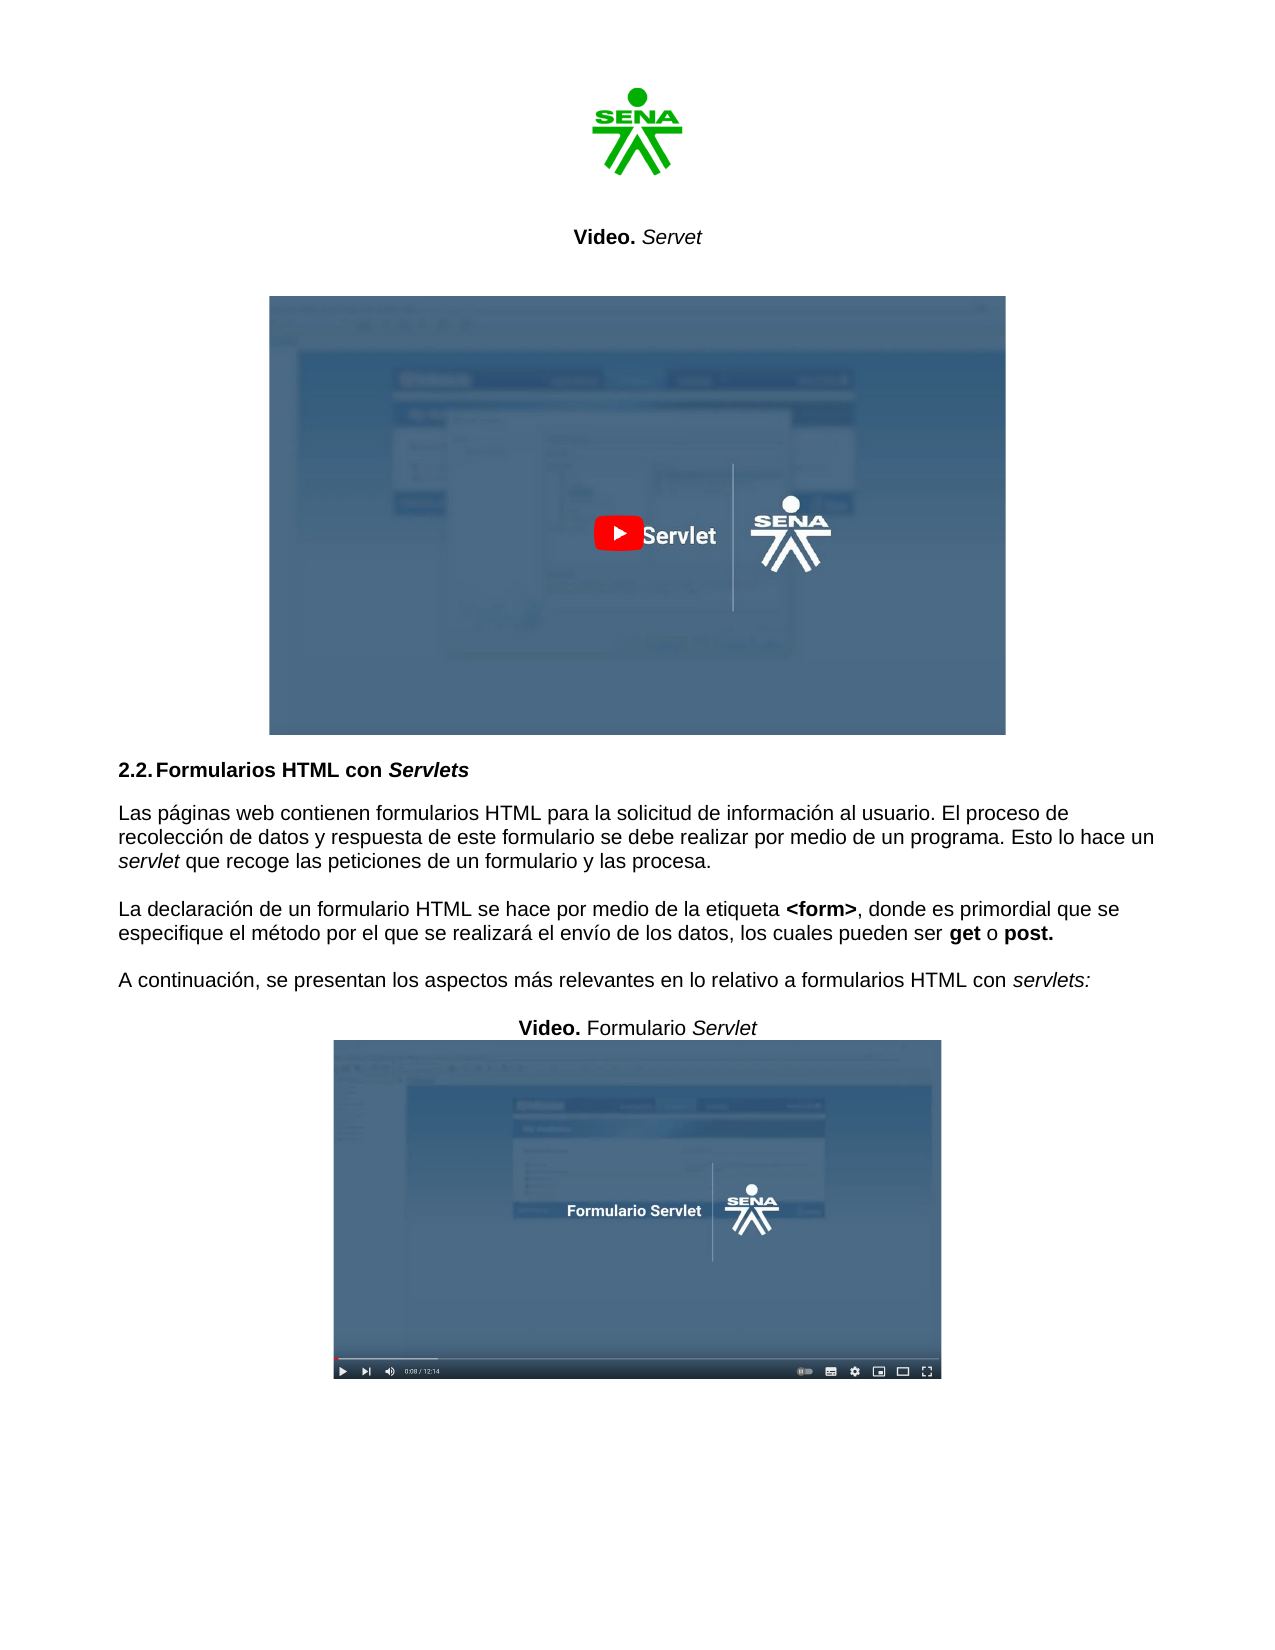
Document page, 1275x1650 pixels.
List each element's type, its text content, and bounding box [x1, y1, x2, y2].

text Video. Formulario Servlet [118, 1016, 1157, 1040]
text Video. Servet [118, 225, 1157, 249]
picture [269, 296, 1006, 735]
text A continuación, se presentan los aspectos más relevantes en lo relativo a formularios HTML con servlets: [118, 968, 1157, 992]
text Las páginas web contienen formularios HTML para la solicitud de información al usuario. El proceso de recolección de datos y respuesta de este formulario se debe realizar por medio de un programa. Esto lo hace un servlet que recoge las peticiones de un formulario y las procesa. [118, 801, 1157, 872]
text La declaración de un formulario HTML se hace por medio de la etiqueta <form>, donde es primordial que se especifique el método por el que se realizará el envío de los datos, los cuales pueden ser get o post. [118, 896, 1157, 944]
picture [333, 1040, 942, 1379]
list Formularios HTML con Servlets [118, 758, 1157, 782]
picture [592, 87, 683, 176]
